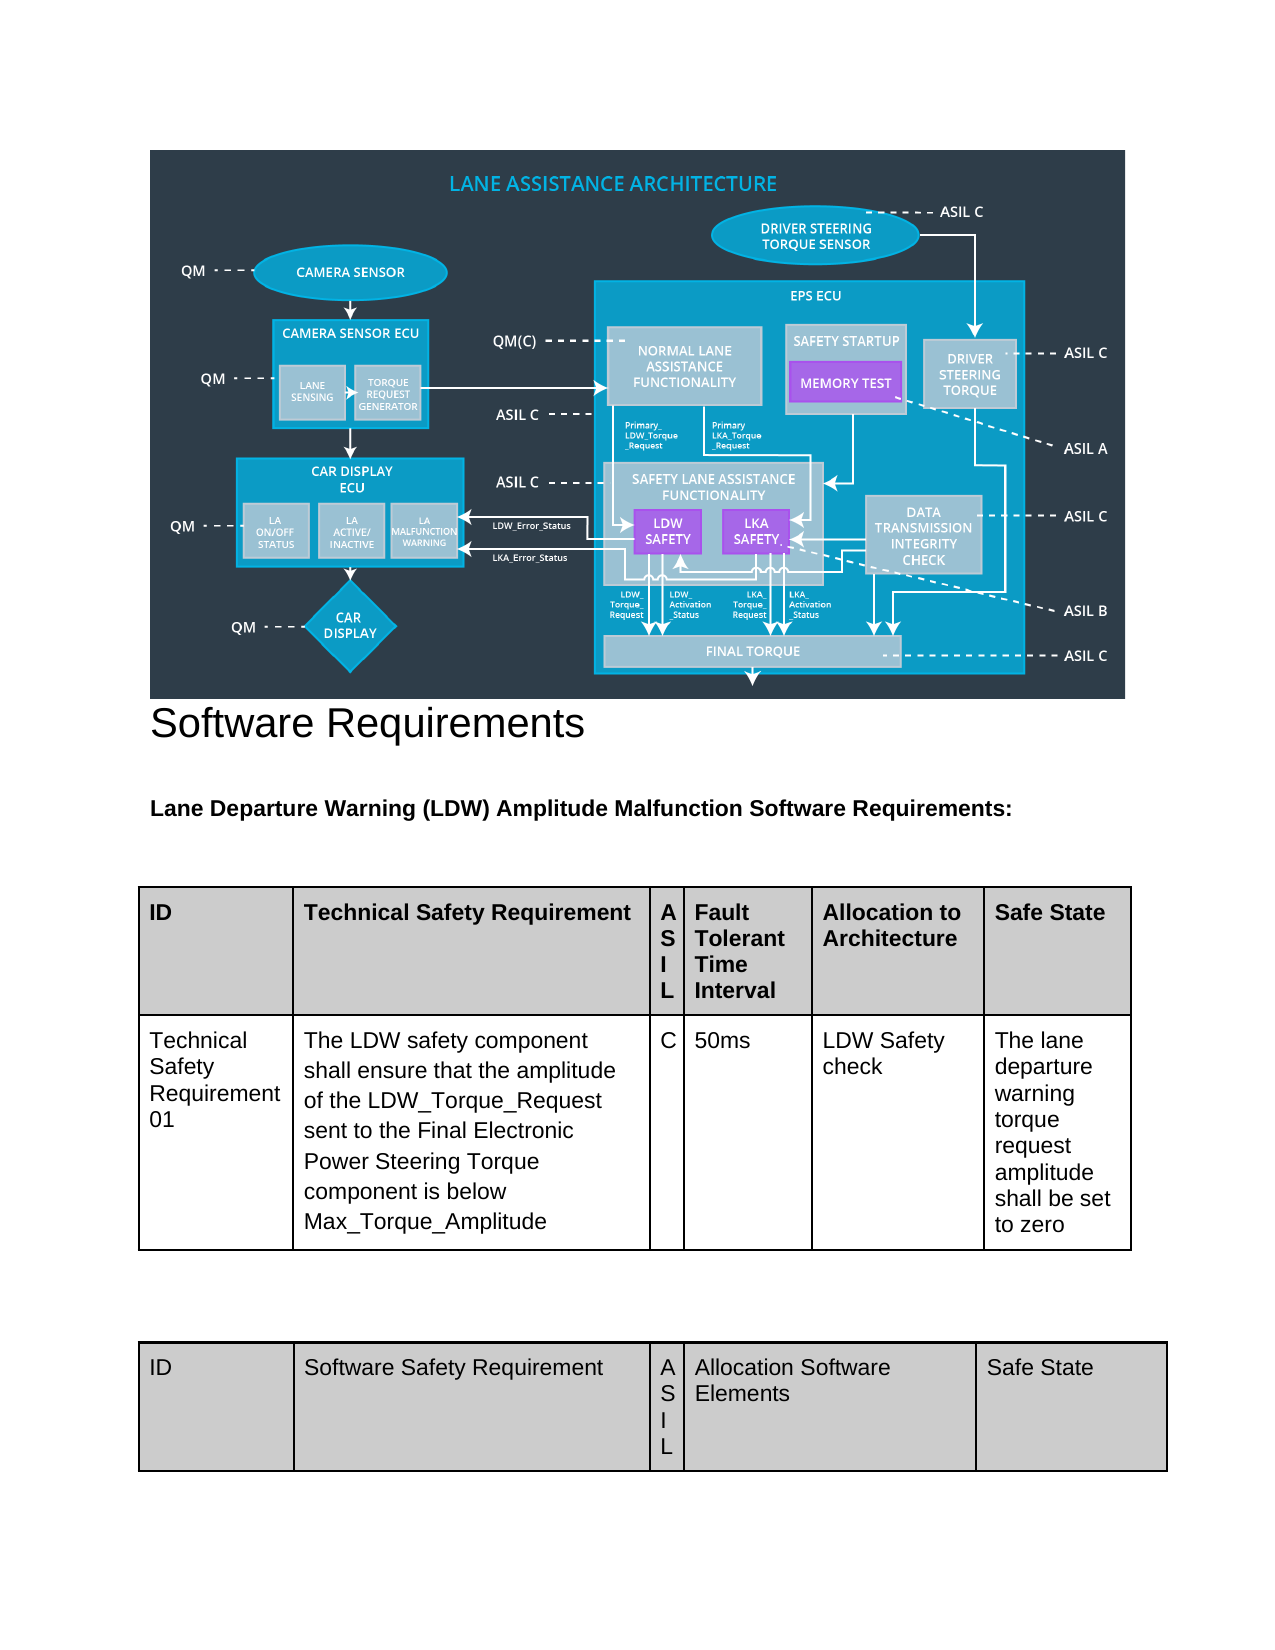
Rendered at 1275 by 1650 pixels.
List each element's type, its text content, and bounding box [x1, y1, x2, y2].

table_header Allocation to Architecture [813, 888, 983, 1014]
picture [150, 150, 1125, 699]
table_cell The LDW safety component shall ensure that the amplitude of the LDW_Torque_Request sent to the Final Electronic Power Steering Torque component is below Max_Torque_Amplitude [294, 1016, 649, 1249]
table_cell The lane departure warning torque request amplitude shall be set to zero [985, 1016, 1130, 1249]
table_header ASIL [651, 888, 683, 1014]
table_header Safe State [985, 888, 1130, 1014]
table_cell C [651, 1016, 683, 1249]
table_header Software Safety Requirement [295, 1344, 649, 1470]
subtitle Software Requirements [150, 699, 1125, 746]
table_header Fault Tolerant Time Interval [685, 888, 811, 1014]
table_header Safe State [977, 1344, 1166, 1470]
table_header ASIL [651, 1344, 683, 1470]
table_cell Technical Safety Requirement 01 [140, 1016, 292, 1249]
table_cell 50ms [685, 1016, 811, 1249]
table_cell LDW Safety check [813, 1016, 983, 1249]
text Lane Departure Warning (LDW) Amplitude Malfunction Software Requirements: [150, 795, 1125, 822]
table_header Allocation Software Elements [685, 1344, 975, 1470]
table_header ID [140, 1344, 293, 1470]
table_header Technical Safety Requirement [294, 888, 649, 1014]
table_header ID [140, 888, 292, 1014]
